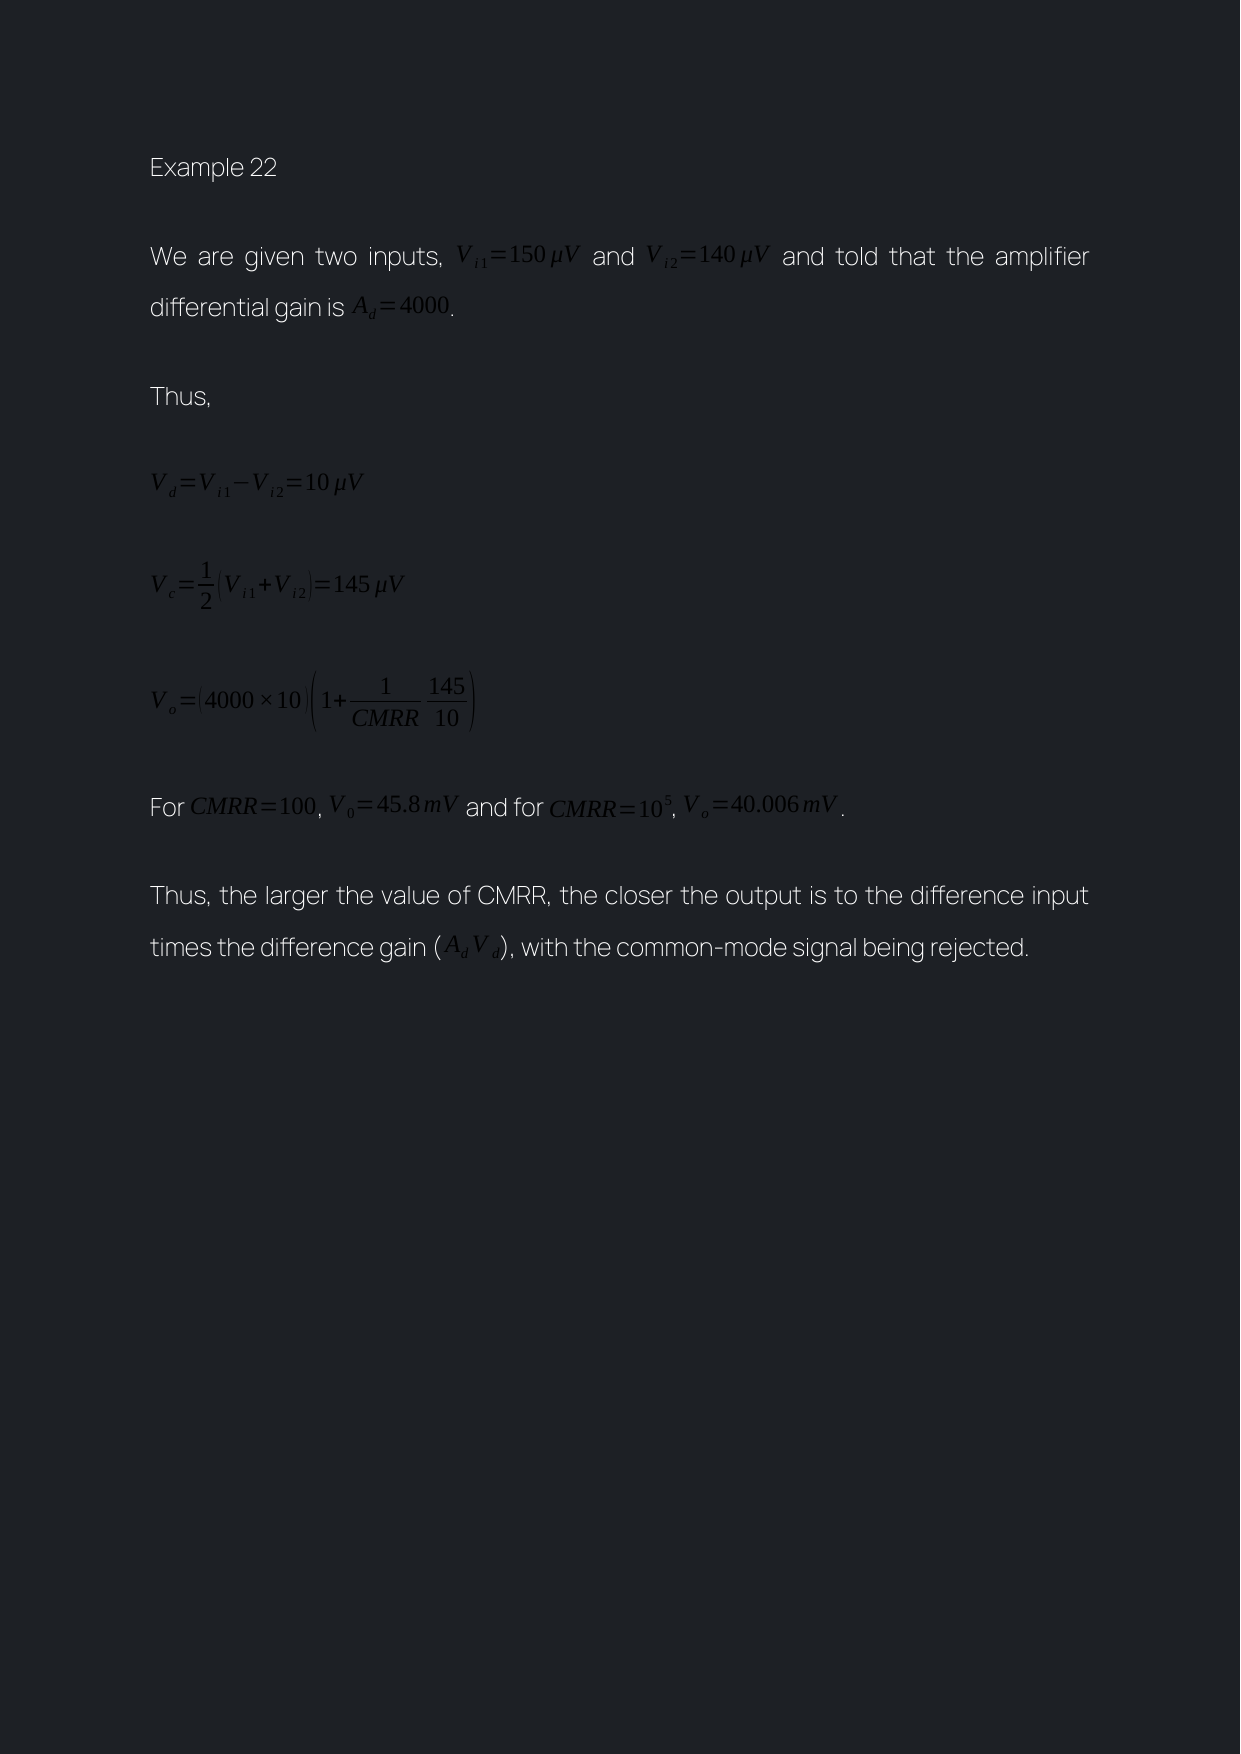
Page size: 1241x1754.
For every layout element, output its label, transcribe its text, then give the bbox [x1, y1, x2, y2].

text Example 22 [150, 150, 1090, 184]
text Thus, the larger the value of CMRR, the closer the output is to the difference input times the difference gain (), with the common-mode signal being rejected. [150, 878, 1090, 963]
text We are given two inputs, and and told that the amplifier differential gain is . [150, 239, 1090, 324]
text Thus, [150, 379, 1090, 413]
text For , and for , . [150, 789, 1090, 823]
